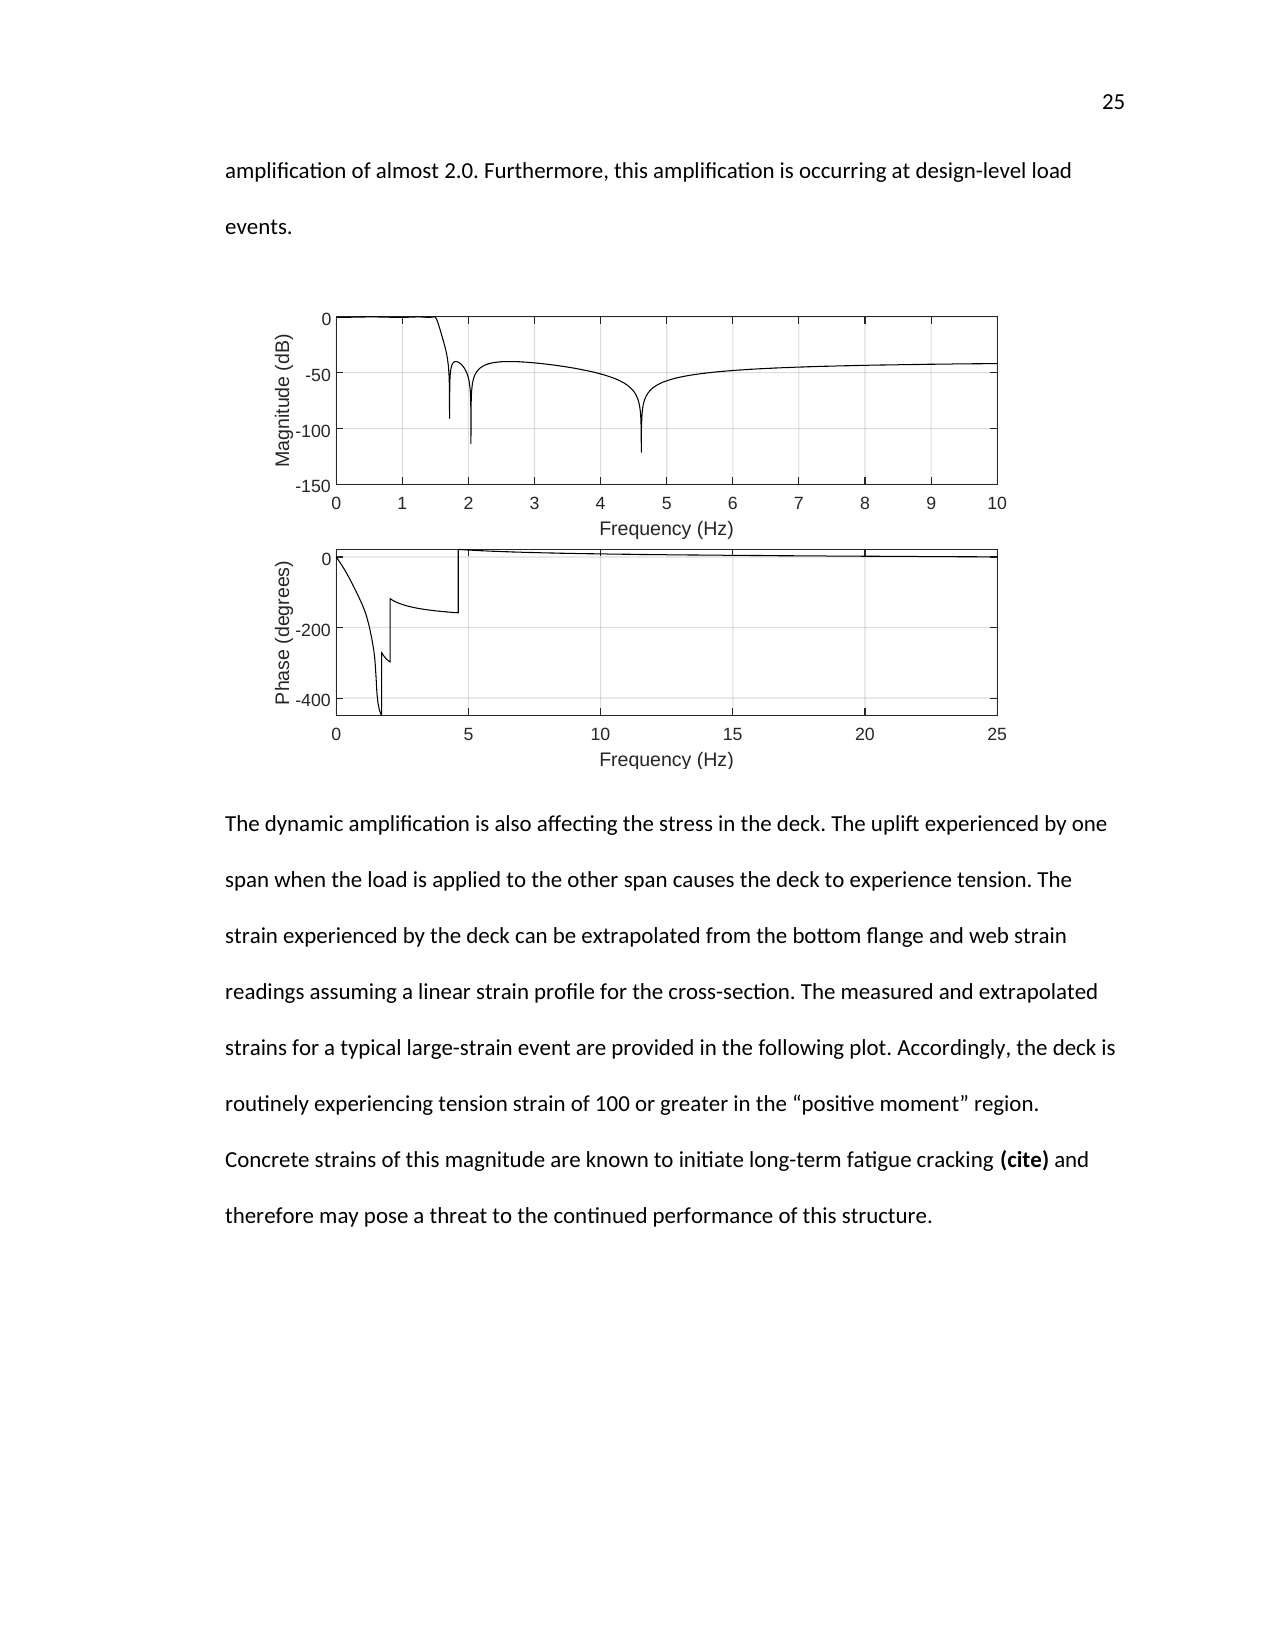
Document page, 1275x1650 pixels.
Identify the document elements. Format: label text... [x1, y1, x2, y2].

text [225, 156, 1125, 240]
text The dynamic amplification is also affecting the stress in the deck. The uplift experienced by one span when the load is applied to the other span causes the deck to experience tension. The strain experienced by the deck can be extrapolated from the bottom flange and web strain readings assuming a linear strain profile for the cross-section. The measured and extrapolated strains for a typical large-strain event are provided in the following plot. Accordingly, the deck is routinely experiencing tension strain of 100 or greater in the “positive moment” region. Concrete strains of this magnitude are known to initiate long-term fatigue cracking (cite) and therefore may pose a threat to the continued performance of this structure. [225, 809, 1125, 1229]
